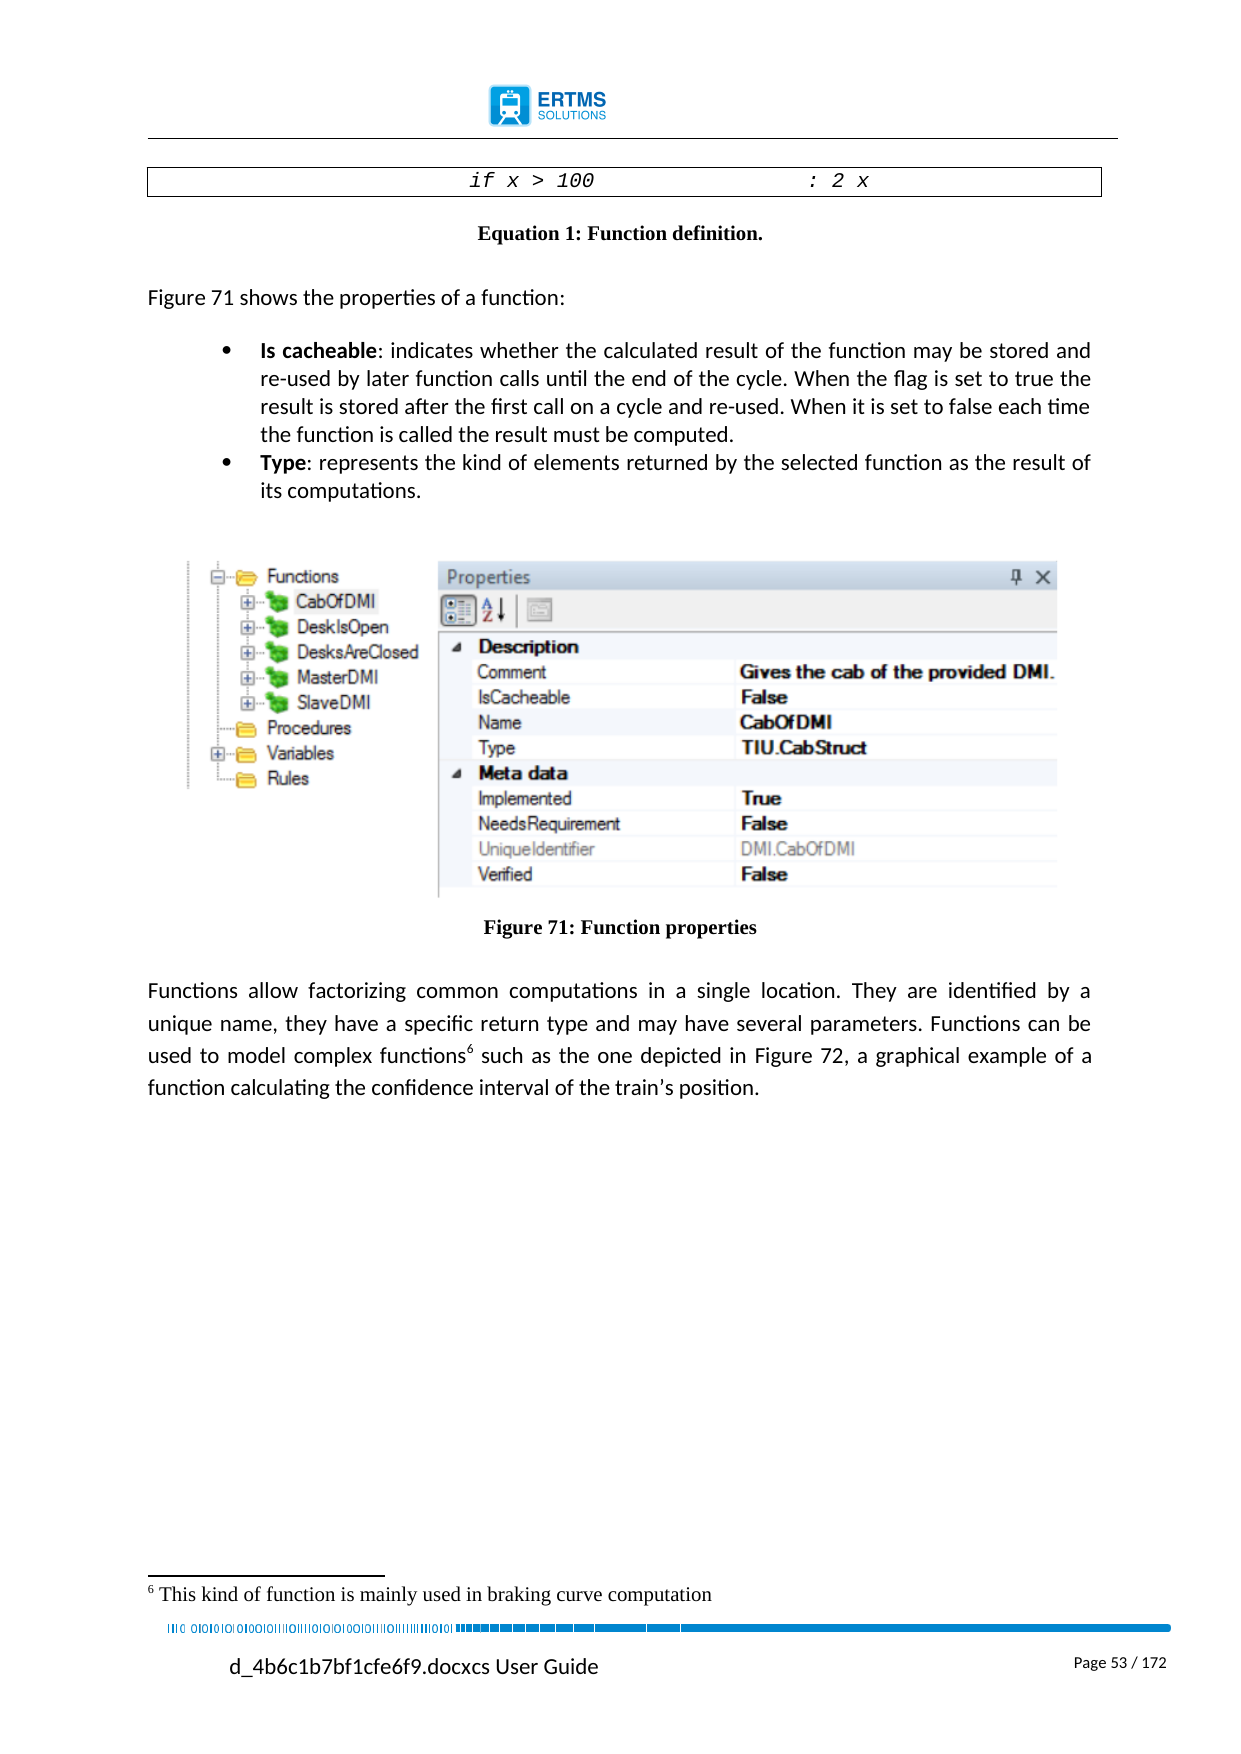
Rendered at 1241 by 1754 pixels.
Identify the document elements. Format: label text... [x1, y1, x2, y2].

list Is cacheable: indicates whether the calculated result of the function may be stored and re-used by later function calls until the end of the cycle. When the flag is set to true the result is stored after the first call on a cycle and re-used. When it is set to false each time the function is called the result must be computed. [223, 336, 1093, 448]
text Figure 71: Function properties [148, 915, 1093, 939]
text Equation 1: Function definition. [148, 221, 1093, 245]
picture [167, 1624, 1171, 1633]
text Figure 71 shows the properties of a function: [148, 283, 1093, 311]
list Type: represents the kind of elements returned by the selected function as the result of its computations. [223, 448, 1093, 504]
picture [477, 73, 617, 138]
text Functions allow factorizing common computations in a single location. They are identified by a unique name, they have a specific return type and may have several parameters. Functions can be used to model complex functions such as the one depicted in Figure 72, a graphical example of a function calculating the confidence interval of the train’s position. [148, 977, 1093, 1101]
text if x > 100 : 2 x [148, 168, 1101, 196]
